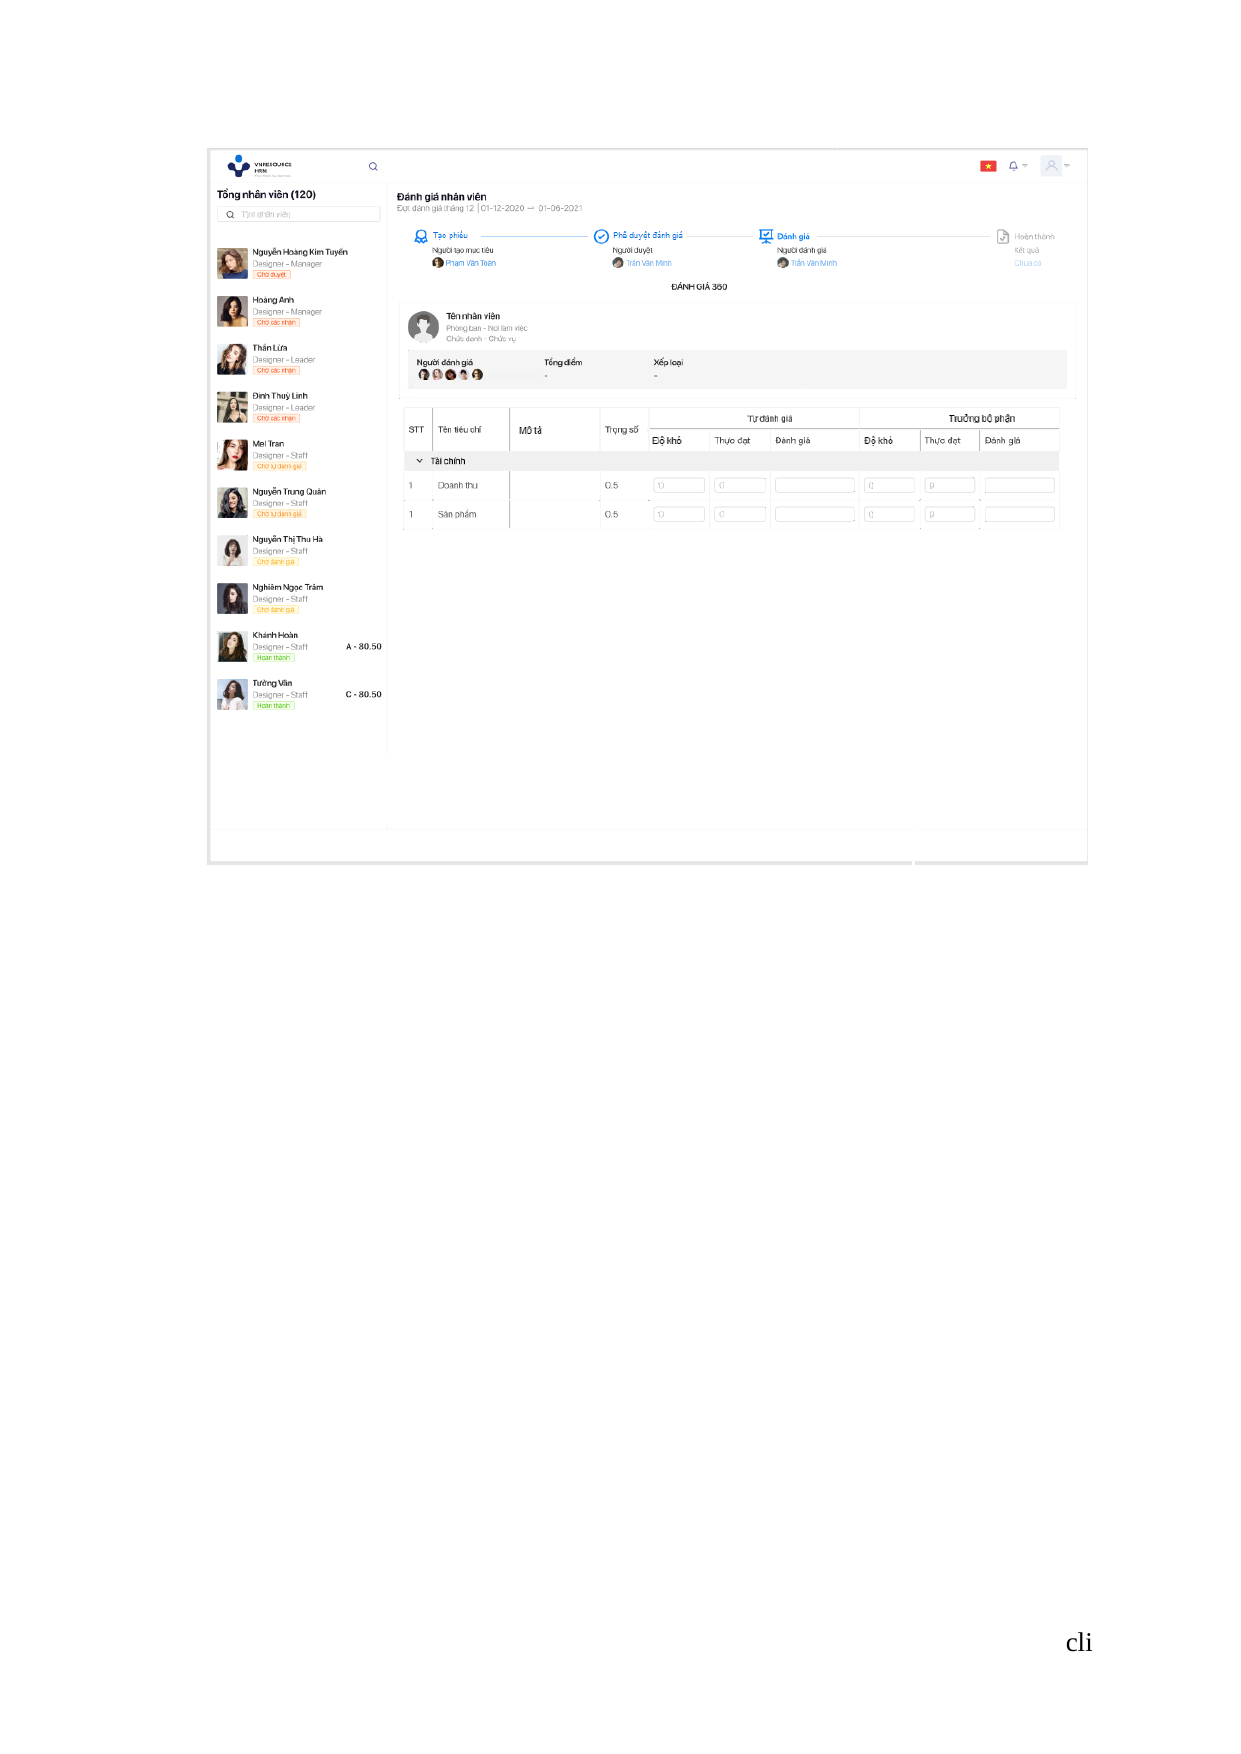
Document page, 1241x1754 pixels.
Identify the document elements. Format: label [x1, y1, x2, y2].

picture [206, 147, 1093, 865]
